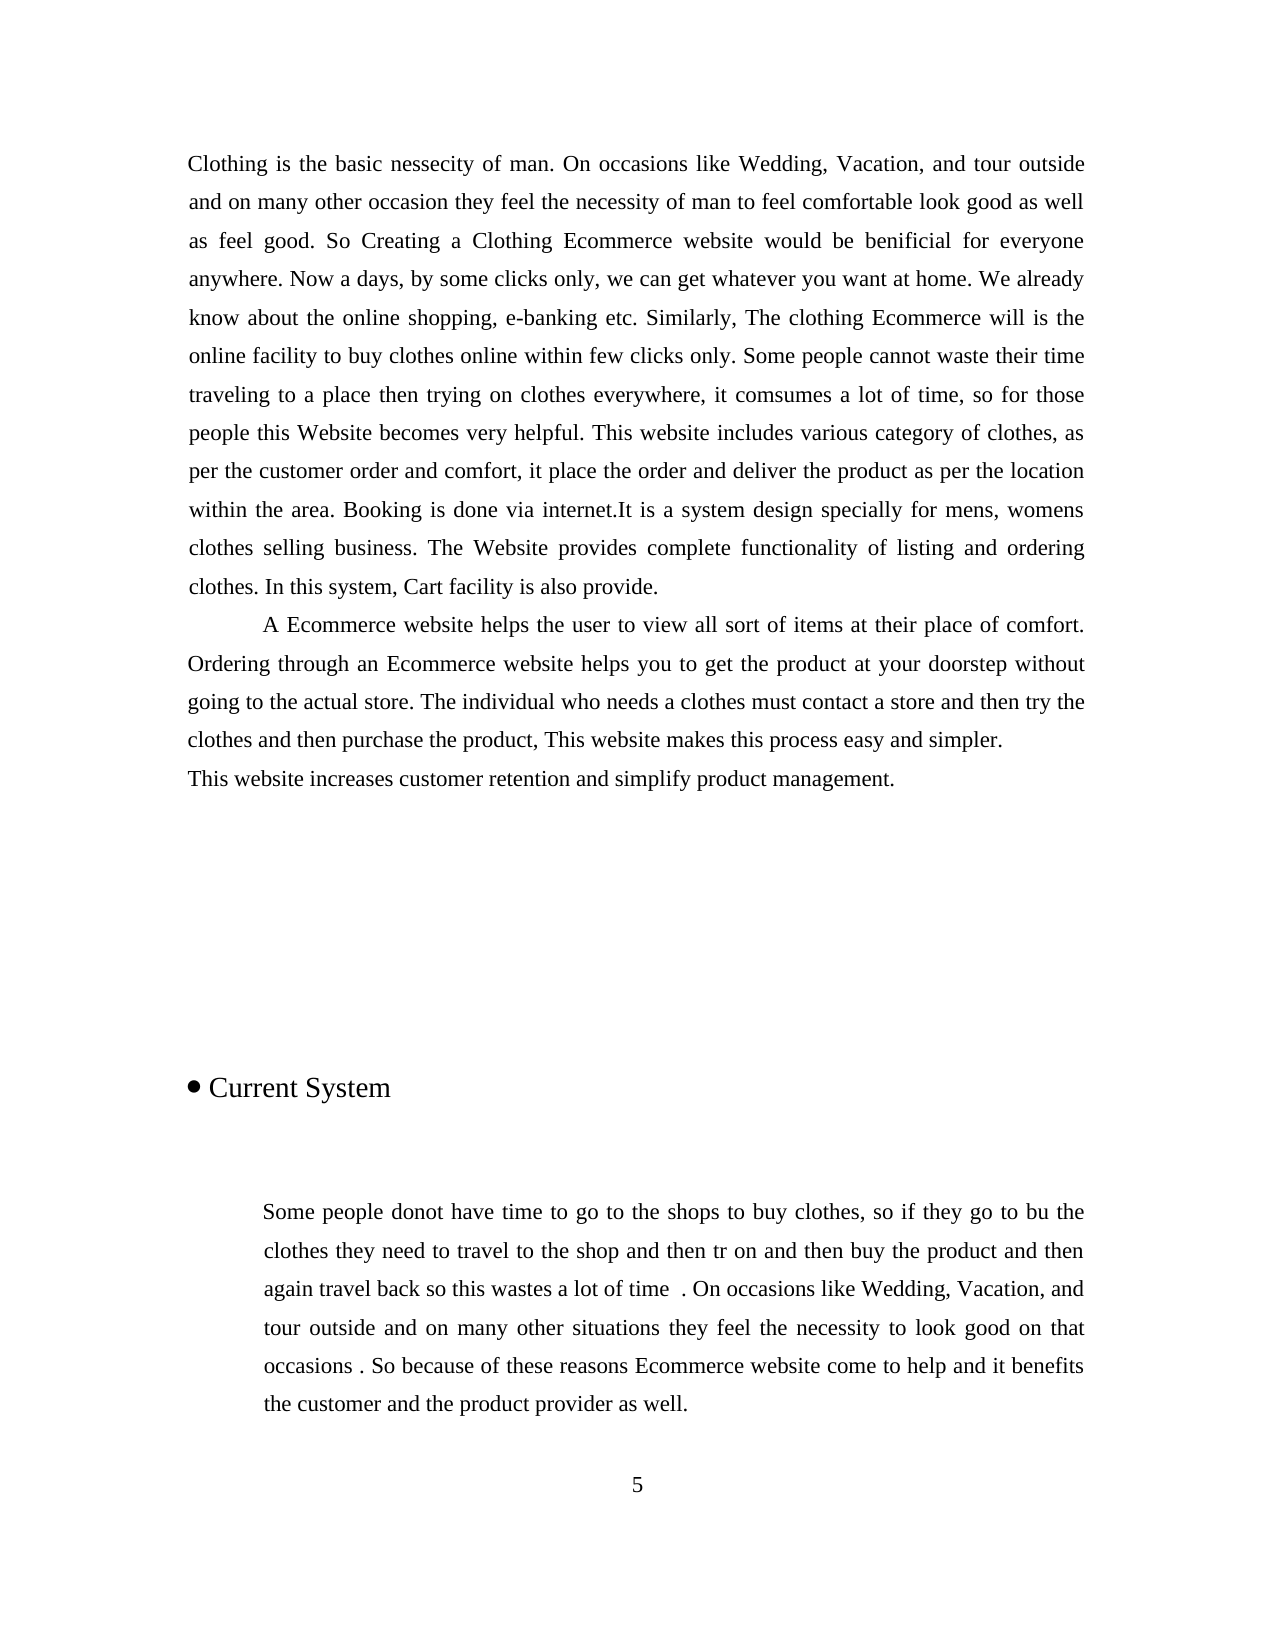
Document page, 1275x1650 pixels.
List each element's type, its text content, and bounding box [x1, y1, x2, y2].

text ⦁ Current System [186, 1070, 1087, 1103]
text Some people donot have time to go to the shops to buy clothes, so if they go to bu the clothes they need to travel to the shop and then tr on and then buy the product and then again travel back so this wastes a lot of time . On occasions like Wedding, Vacation, and tour outside and on many other situations they feel the necessity to look good on that occasions . So because of these reasons Ecommerce website come to help and it benefits the customer and the product provider as well. [262, 1198, 1086, 1417]
text A Ecommerce website helps the user to view all sort of items at their place of comfort. Ordering through an Ecommerce website helps you to get the product at your doorstep without going to the actual store. The individual who needs a clothes must contact a store and then try the clothes and then purchase the product, This website makes this process easy and simpler. [187, 611, 1086, 753]
text This website increases customer retention and simplify product management. [187, 765, 1086, 791]
text Clothing is the basic nessecity of man. On occasions like Wedding, Vacation, and tour outside and on many other occasion they feel the necessity of man to feel comfortable look good as well as feel good. So Creating a Clothing Ecommerce website would be benificial for everyone anywhere. Now a days, by some clicks only, we can get whatever you want at home. We already know about the online shopping, e-banking etc. Similarly, The clothing Ecommerce will is the online facility to buy clothes online within few clicks only. Some people cannot waste their time traveling to a place then trying on clothes everywhere, it comsumes a lot of time, so for those people this Website becomes very helpful. This website includes various category of clothes, as per the customer order and comfort, it place the order and deliver the product as per the location within the area. Booking is done via internet.It is a system design specially for mens, womens clothes selling business. The Website provides complete functionality of listing and ordering clothes. In this system, Cart facility is also provide. [187, 150, 1086, 599]
